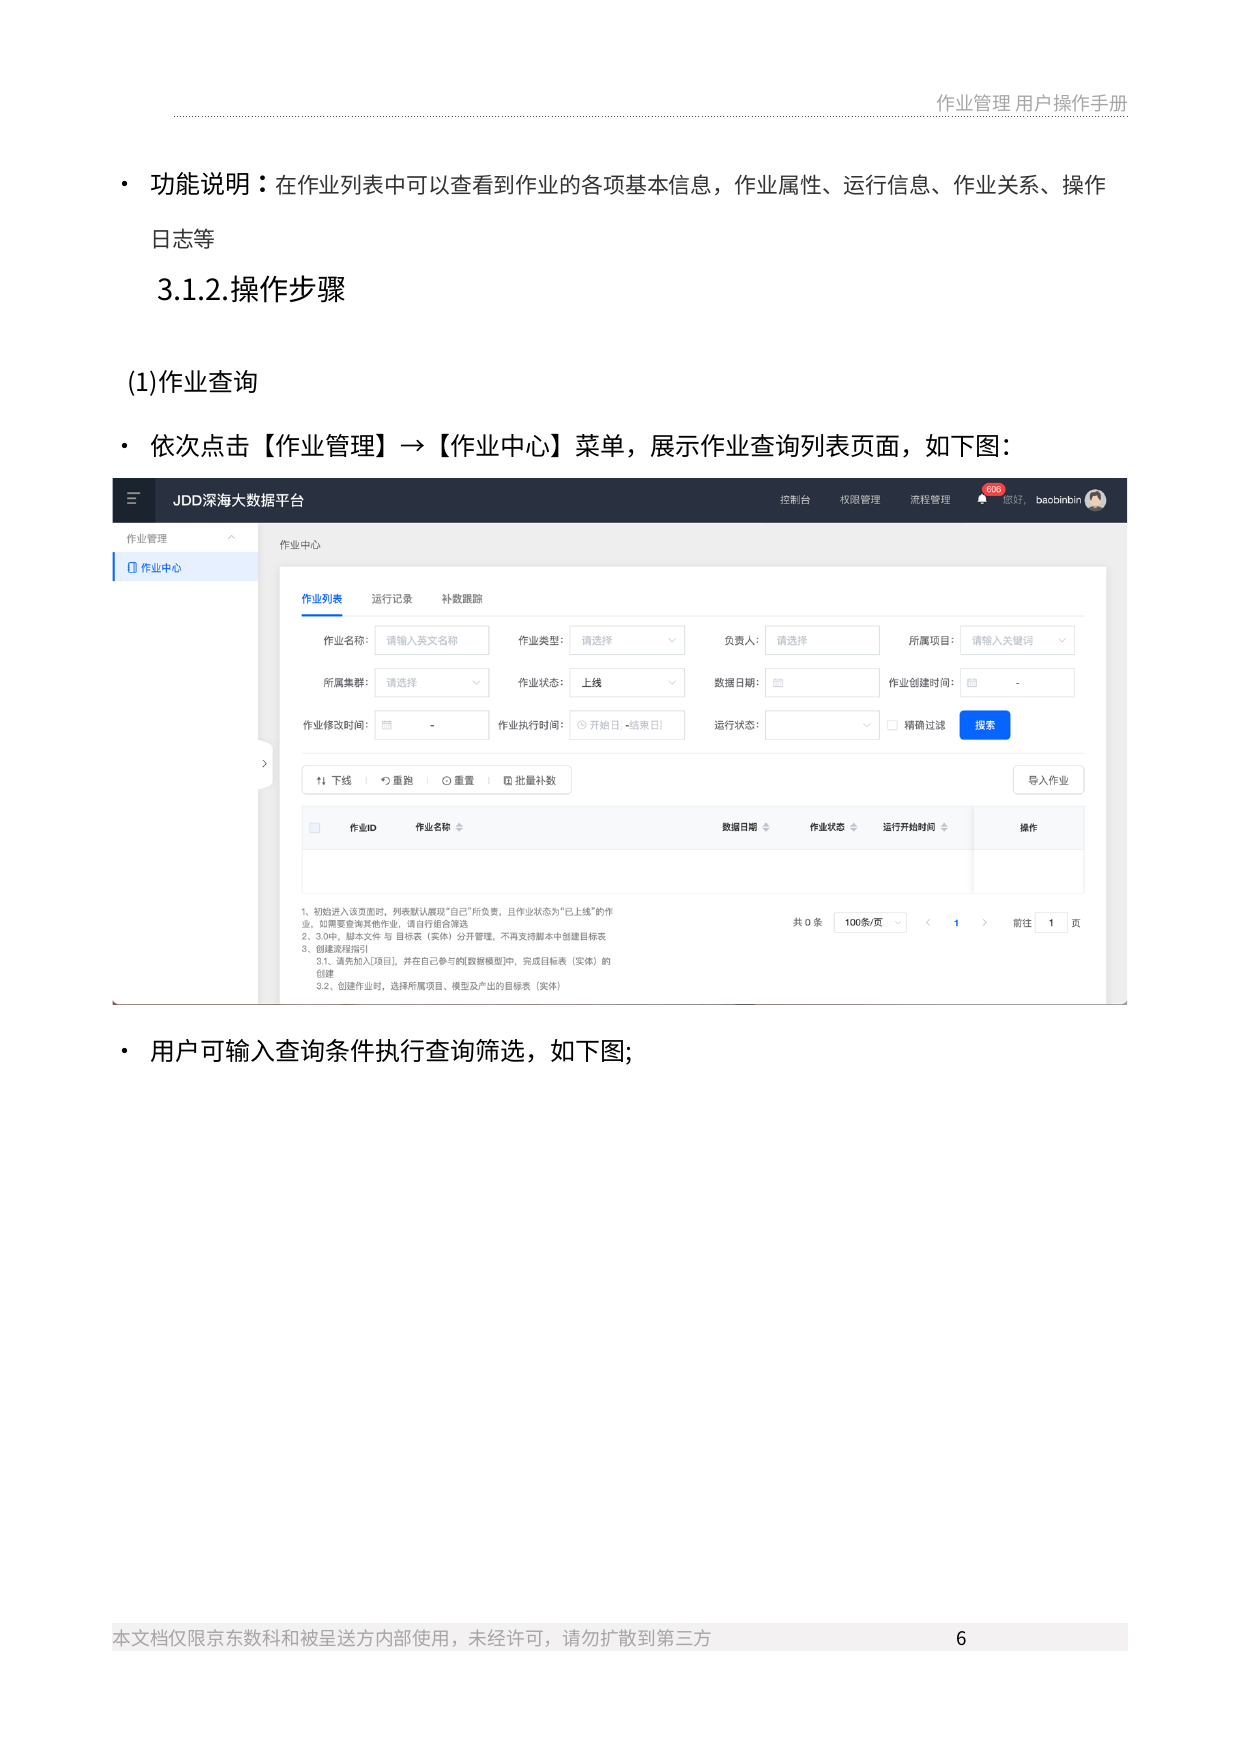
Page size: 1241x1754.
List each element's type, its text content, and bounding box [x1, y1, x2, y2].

list 作业查询 [92, 351, 1128, 401]
text 功能说明：在作业列表中可以查看到作业的各项基本信息，作业属性、运行信息、作业关系、操作日志等 [112, 150, 1128, 258]
list 操作步骤 [157, 267, 1128, 309]
text 依次点击【作业管理】→【作业中心】菜单，展示作业查询列表页面，如下图： [112, 412, 1128, 466]
picture [112, 478, 1128, 1005]
text 用户可输入查询条件执行查询筛选，如下图; [112, 1017, 1128, 1072]
